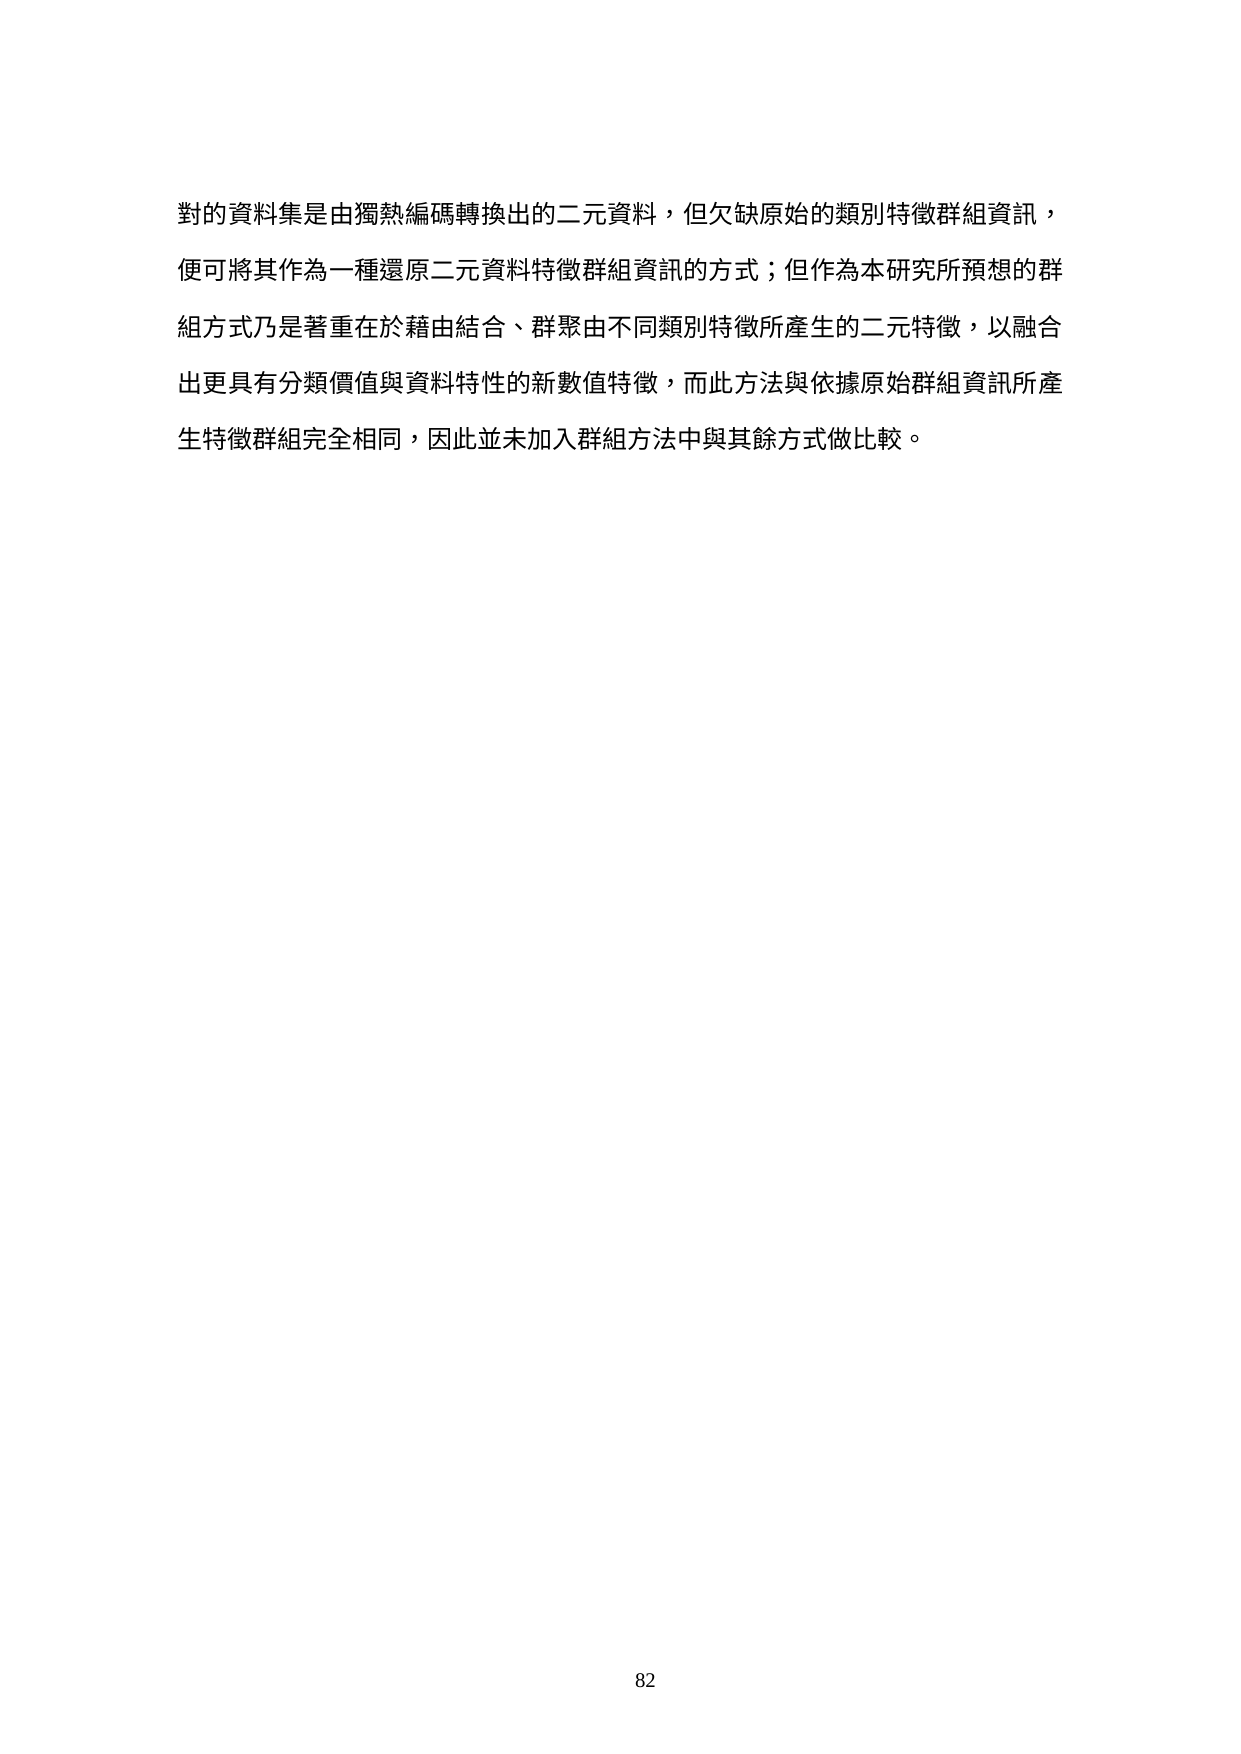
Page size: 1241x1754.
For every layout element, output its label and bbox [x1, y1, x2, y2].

text [177, 194, 1063, 456]
